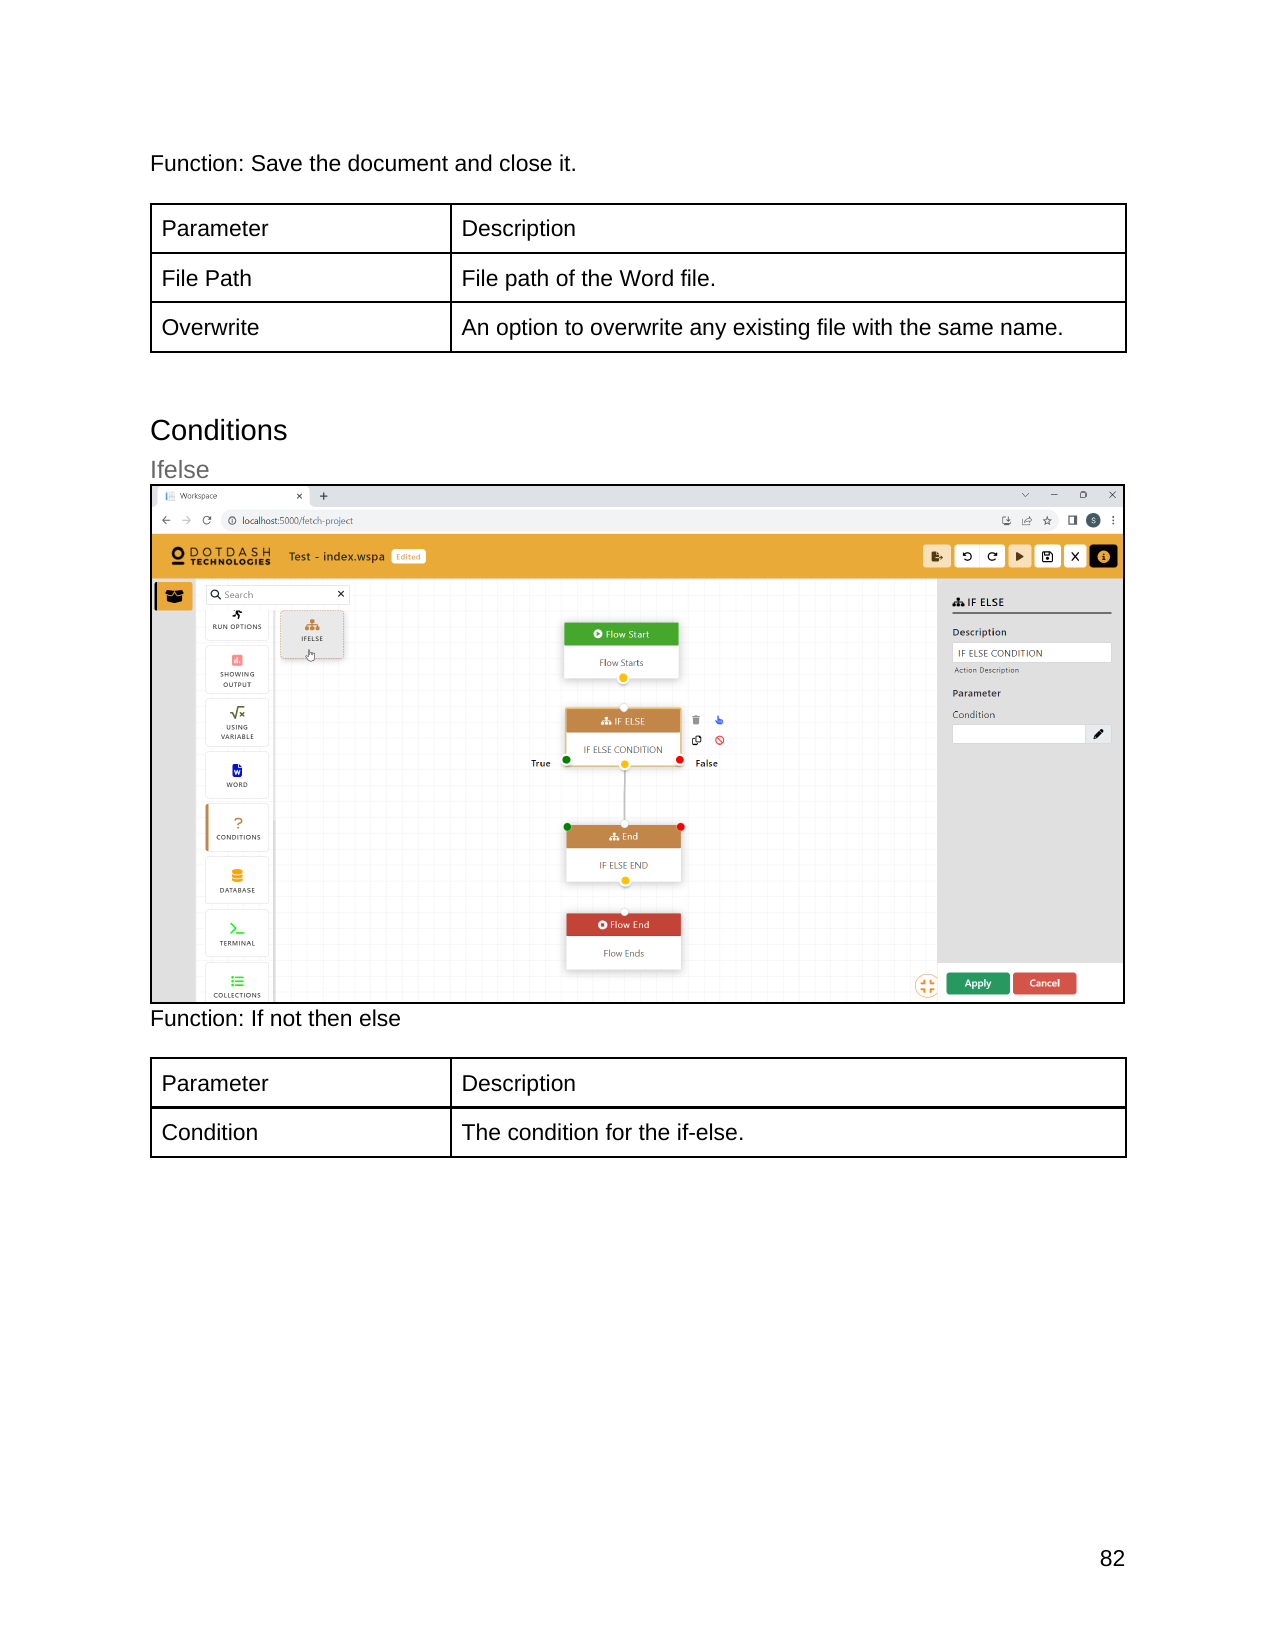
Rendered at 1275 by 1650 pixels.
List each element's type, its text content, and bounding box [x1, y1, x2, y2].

table_header Parameter [152, 205, 450, 252]
table_header Description [452, 205, 1125, 252]
table_cell Overwrite [152, 303, 450, 351]
table_cell An option to overwrite any existing file with the same name. [452, 303, 1125, 351]
table_header Description [452, 1059, 1125, 1106]
table_header Parameter [152, 1059, 450, 1106]
table_cell The condition for the if-else. [452, 1109, 1125, 1156]
picture [152, 486, 1123, 1002]
table_cell Condition [152, 1109, 450, 1156]
text Function: Save the document and close it. [150, 150, 1125, 176]
table_cell File path of the Word file. [452, 254, 1125, 301]
subtitle Conditions [150, 413, 1125, 447]
text Function: If not then else [150, 1004, 1125, 1031]
subtitle Ifelse [150, 455, 1125, 484]
table_cell File Path [152, 254, 450, 301]
